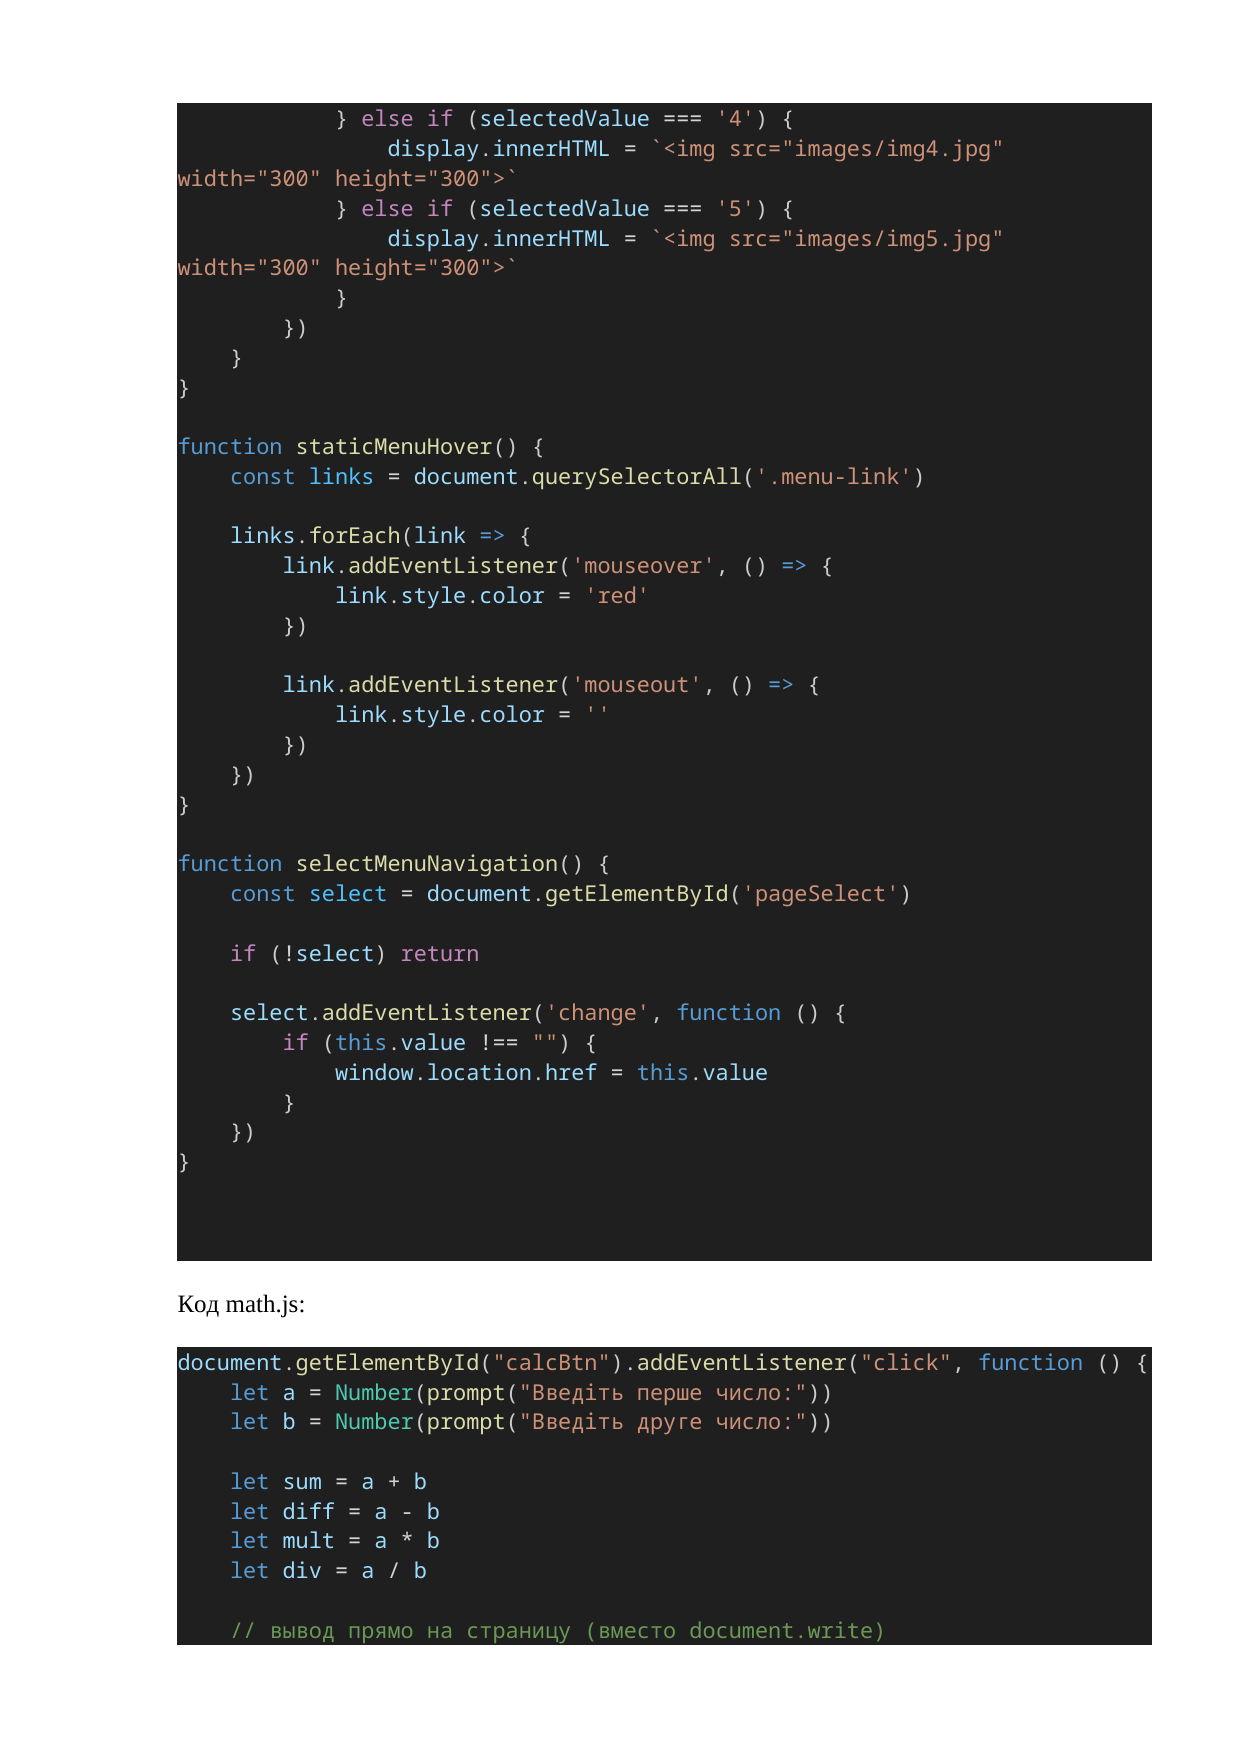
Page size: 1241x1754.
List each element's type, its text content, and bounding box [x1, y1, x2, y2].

text document.getElementById("calcBtn").addEventListener("click", function () { [177, 1347, 1152, 1377]
text function staticMenuHover() { [177, 431, 1152, 461]
text } else if (selectedValue === '4') { [177, 103, 1152, 133]
text link.addEventListener('mouseover', () => { [177, 550, 1152, 580]
text let div = a / b [177, 1555, 1152, 1585]
text }) [177, 759, 1152, 789]
text // вывод прямо на страницу (вместо document.write) [177, 1615, 1152, 1645]
text } [177, 282, 1152, 312]
text } [177, 372, 1152, 401]
text display.innerHTML = `<img src="images/img4.jpg" width="300" height="300">` [177, 133, 1152, 193]
text const select = document.getElementById('pageSelect') [177, 878, 1152, 908]
text }) [177, 729, 1152, 759]
text if (this.value !== "") { [177, 1027, 1152, 1057]
text } [177, 1146, 1152, 1176]
text link.addEventListener('mouseout', () => { [177, 669, 1152, 699]
text window.location.href = this.value [177, 1057, 1152, 1087]
text let b = Number(prompt("Введіть друге число:")) [177, 1406, 1152, 1436]
text }) [177, 610, 1152, 640]
text link.style.color = 'red' [177, 580, 1152, 610]
text const links = document.querySelectorAll('.menu-link') [177, 461, 1152, 491]
text function selectMenuNavigation() { [177, 848, 1152, 878]
text let a = Number(prompt("Введіть перше число:")) [177, 1377, 1152, 1406]
text let sum = a + b [177, 1466, 1152, 1496]
text }) [177, 312, 1152, 342]
text link.style.color = '' [177, 699, 1152, 729]
text display.innerHTML = `<img src="images/img5.jpg" width="300" height="300">` [177, 223, 1152, 282]
text let mult = a * b [177, 1526, 1152, 1555]
text Код math.js: [177, 1289, 1152, 1318]
text select.addEventListener('change', function () { [177, 997, 1152, 1027]
text } else if (selectedValue === '5') { [177, 193, 1152, 223]
text } [177, 342, 1152, 372]
text } [177, 789, 1152, 818]
text let diff = a - b [177, 1496, 1152, 1526]
text } [177, 1087, 1152, 1116]
text links.forEach(link => { [177, 521, 1152, 550]
text }) [177, 1116, 1152, 1146]
text if (!select) return [177, 938, 1152, 967]
